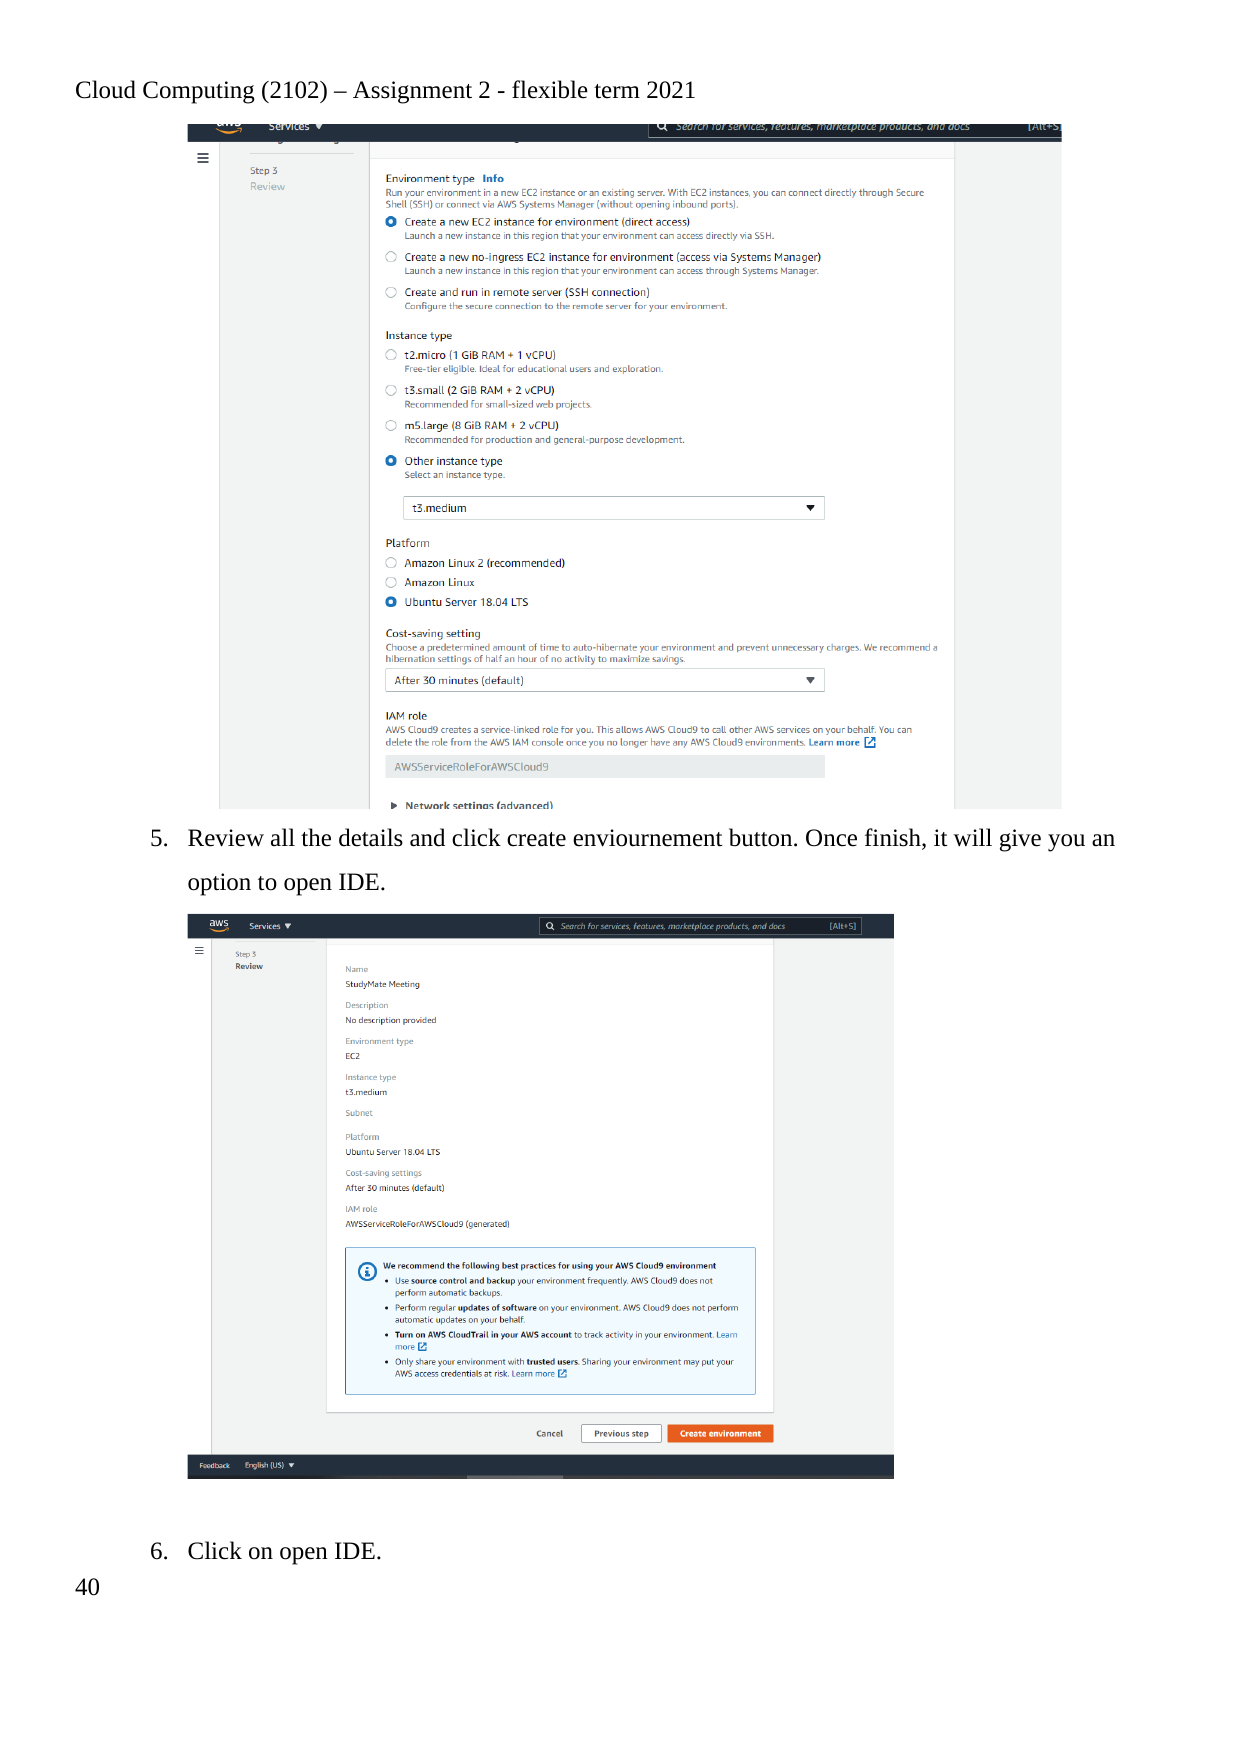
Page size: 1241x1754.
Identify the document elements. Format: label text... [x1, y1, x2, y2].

list Click on open IDE. [150, 1536, 1165, 1565]
picture [187, 909, 894, 1479]
picture [187, 124, 1062, 809]
list Review all the details and click create enviournement button. Once finish, it will give you an option to open IDE. [150, 823, 1165, 895]
